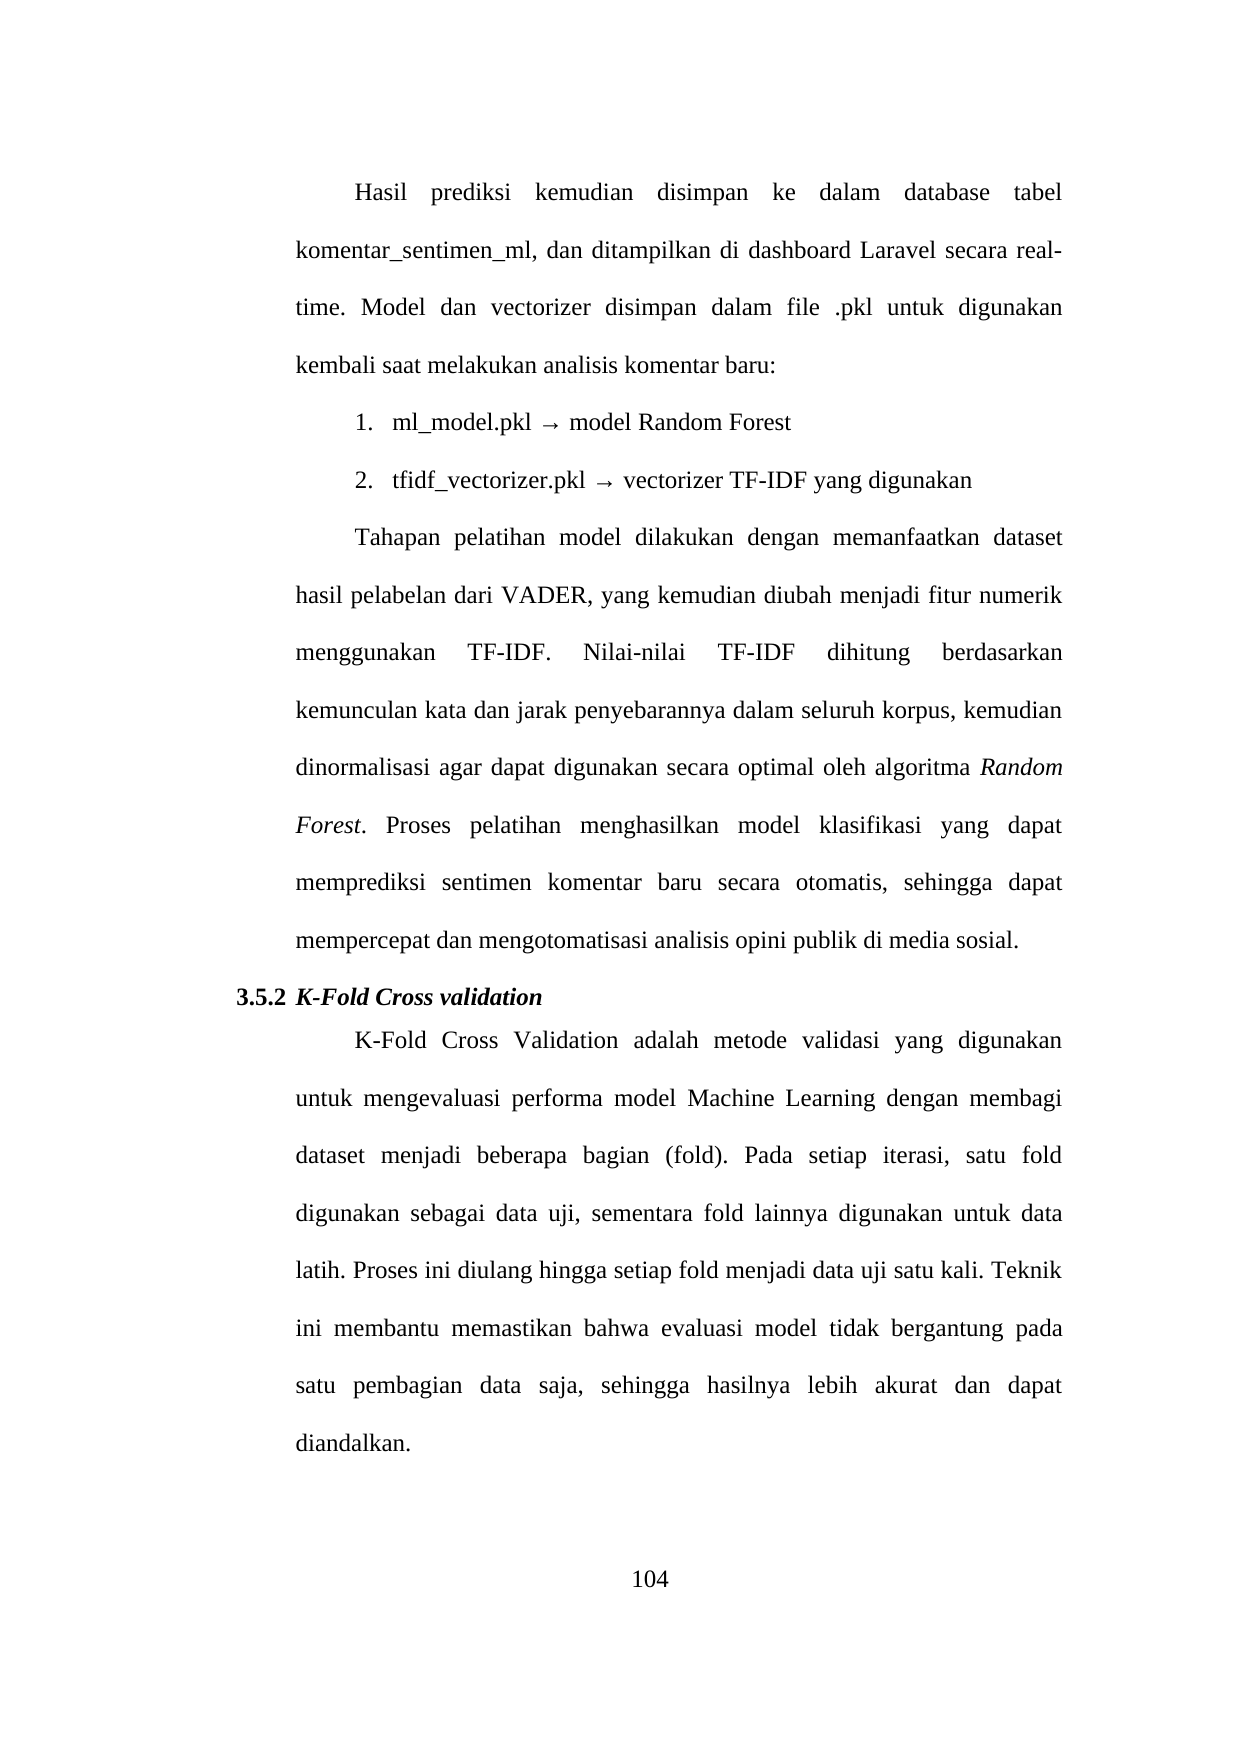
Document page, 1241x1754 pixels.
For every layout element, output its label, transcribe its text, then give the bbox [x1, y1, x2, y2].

list tfidf_vectorizer.pkl → vectorizer TF-IDF yang digunakan [354, 465, 1063, 493]
text Hasil prediksi kemudian disimpan ke dalam database tabel komentar_sentimen_ml, dan ditampilkan di dashboard Laravel secara real-time. Model dan vectorizer disimpan dalam file .pkl untuk digunakan kembali saat melakukan analisis komentar baru: [295, 177, 1063, 378]
text K-Fold Cross validation [236, 982, 1063, 1011]
list ml_model.pkl → model Random Forest [354, 407, 1063, 436]
text K-Fold Cross Validation adalah metode validasi yang digunakan untuk mengevaluasi performa model Machine Learning dengan membagi dataset menjadi beberapa bagian (fold). Pada setiap iterasi, satu fold digunakan sebagai data uji, sementara fold lainnya digunakan untuk data latih. Proses ini diulang hingga setiap fold menjadi data uji satu kali. Teknik ini membantu memastikan bahwa evaluasi model tidak bergantung pada satu pembagian data saja, sehingga hasilnya lebih akurat dan dapat diandalkan. [295, 1025, 1063, 1457]
text Tahapan pelatihan model dilakukan dengan memanfaatkan dataset hasil pelabelan dari VADER, yang kemudian diubah menjadi fitur numerik menggunakan TF-IDF. Nilai-nilai TF-IDF dihitung berdasarkan kemunculan kata dan jarak penyebarannya dalam seluruh korpus, kemudian dinormalisasi agar dapat digunakan secara optimal oleh algoritma Random Forest. Proses pelatihan menghasilkan model klasifikasi yang dapat memprediksi sentimen komentar baru secara otomatis, sehingga dapat mempercepat dan mengotomatisasi analisis opini publik di media sosial. [295, 522, 1063, 953]
